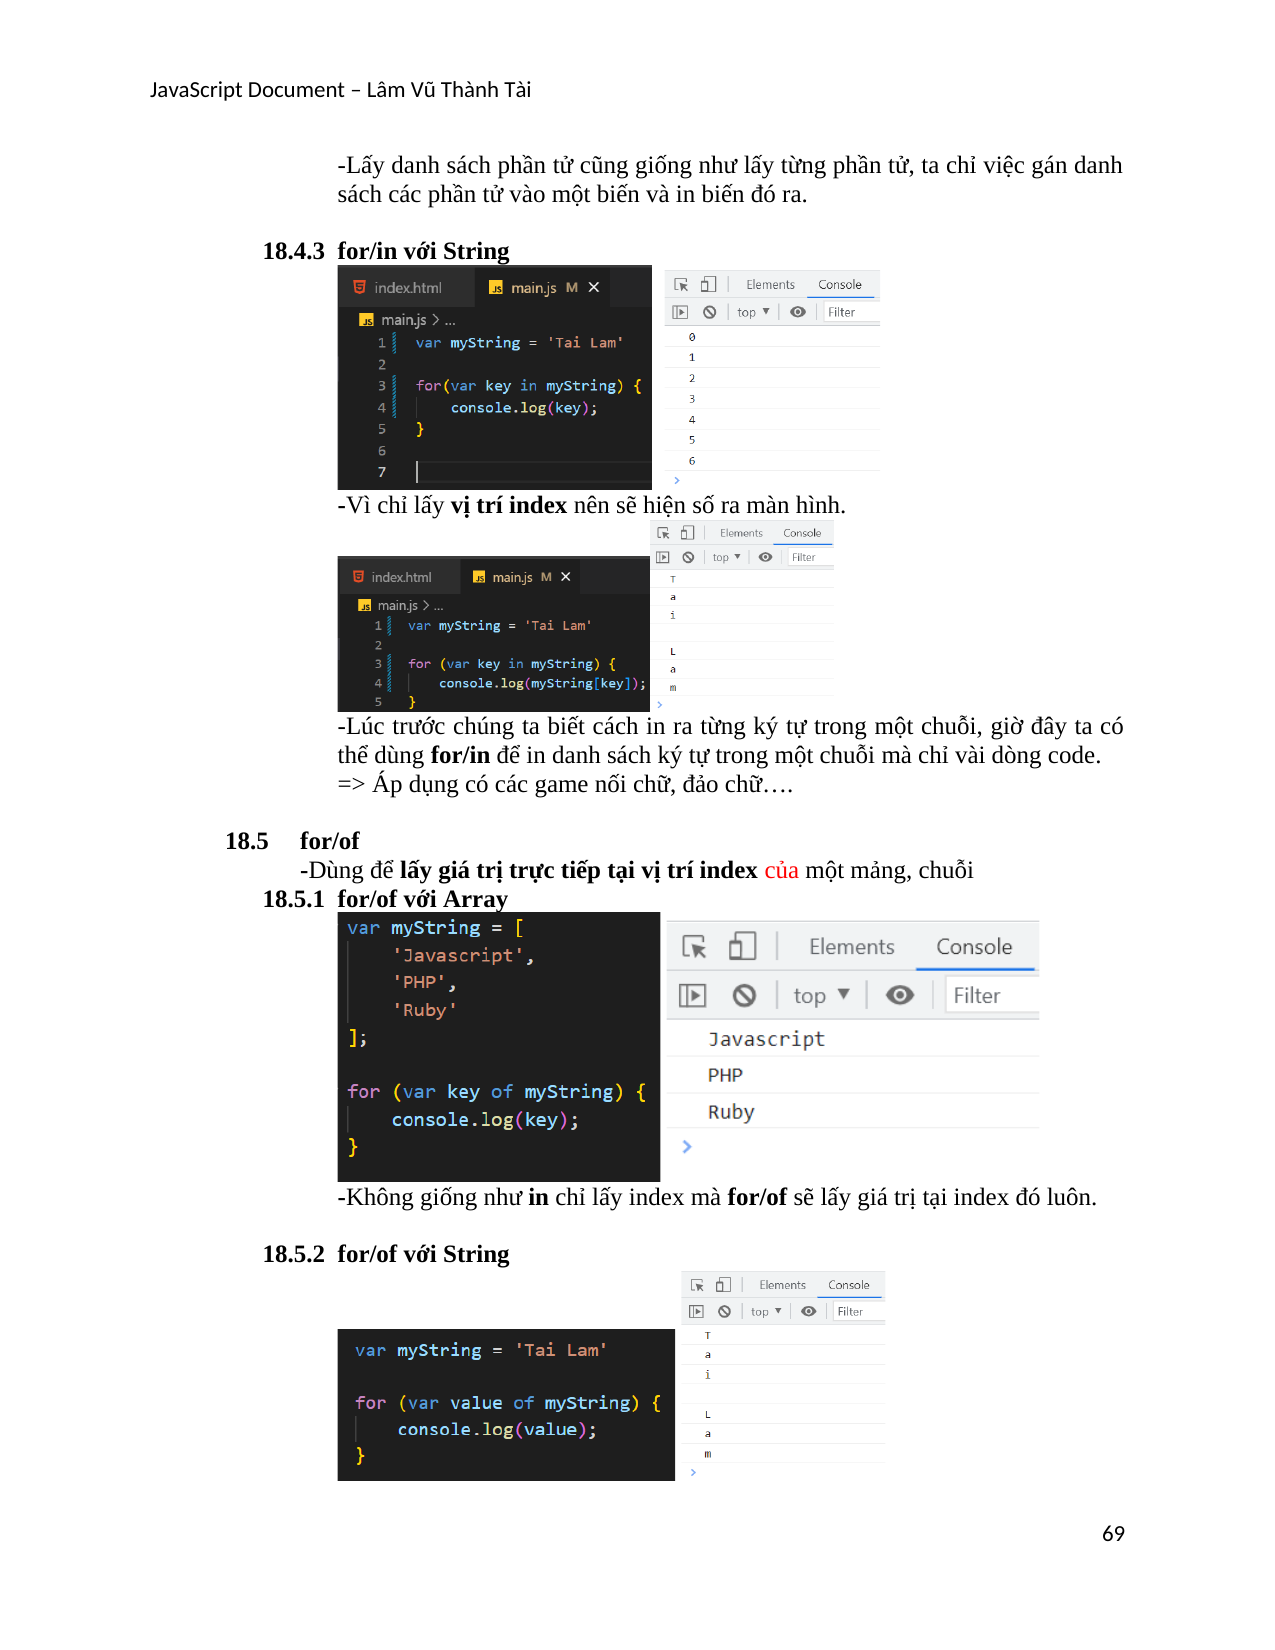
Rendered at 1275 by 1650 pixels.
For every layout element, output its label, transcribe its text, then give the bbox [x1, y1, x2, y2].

list for/of [225, 826, 1125, 855]
list -Lấy danh sách phần tử cũng giống như lấy từng phần tử, ta chỉ việc gán danh sách các phần tử vào một biến và in biến đó ra. [337, 150, 1125, 207]
list -Lúc trước chúng ta biết cách in ra từng ký tự trong một chuỗi, giờ đây ta có thể dùng for/in để in danh sách ký tự trong một chuỗi mà chỉ vài dòng code. [337, 711, 1125, 769]
picture [337, 518, 834, 712]
list -Vì chỉ lấy vị trí index nên sẽ hiện số ra màn hình. [337, 490, 1125, 519]
picture [681, 1268, 886, 1481]
picture [666, 916, 1040, 1182]
list -Dùng để lấy giá trị trực tiếp tại vị trí index của một mảng, chuỗi [300, 855, 1125, 884]
list for/of với String [262, 1239, 1125, 1268]
picture [664, 267, 880, 490]
list for/in với String [262, 236, 1125, 265]
picture [337, 912, 661, 1182]
list => Áp dụng có các game nối chữ, đảo chữ…. [337, 769, 1125, 798]
picture [337, 265, 652, 490]
list for/of với Array [262, 884, 1125, 913]
picture [337, 1329, 675, 1481]
list -Không giống như in chỉ lấy index mà for/of sẽ lấy giá trị tại index đó luôn. [337, 1182, 1125, 1211]
